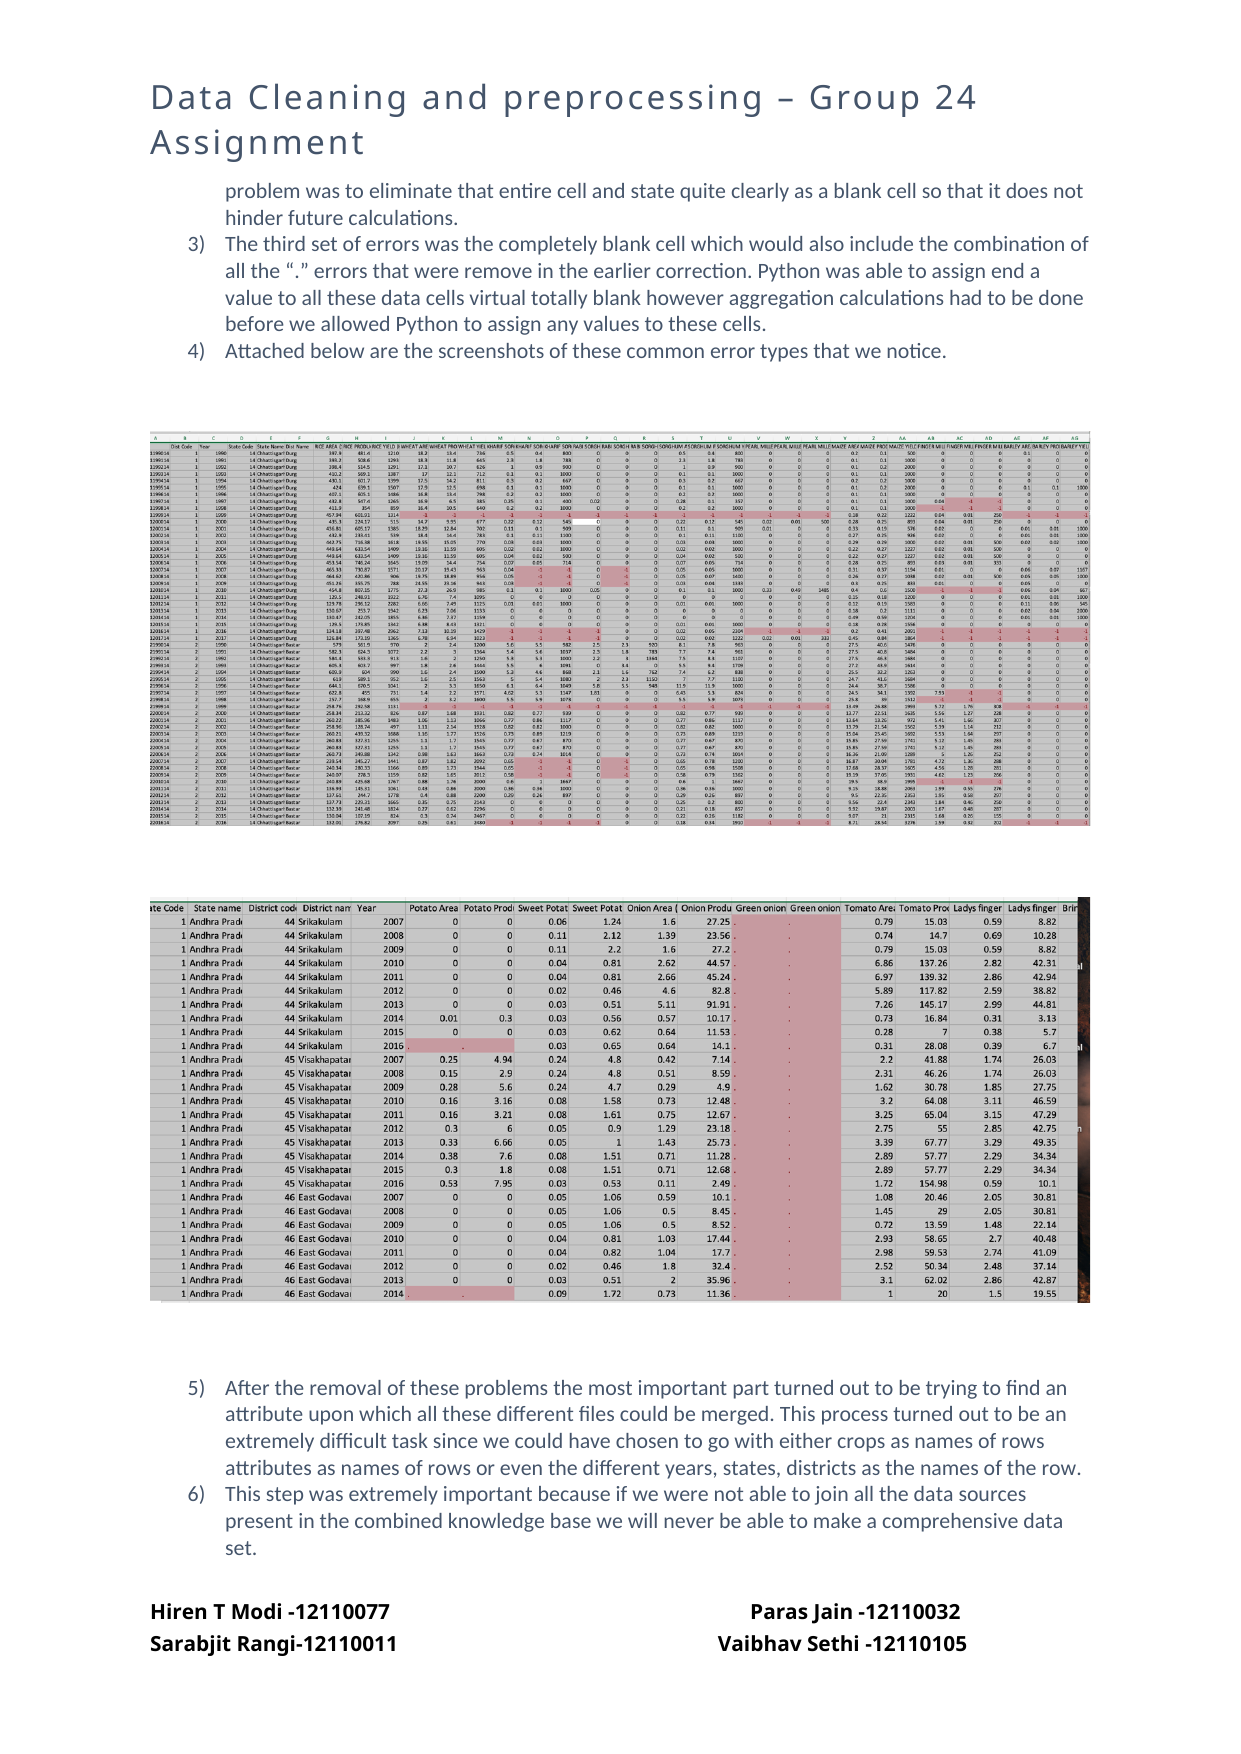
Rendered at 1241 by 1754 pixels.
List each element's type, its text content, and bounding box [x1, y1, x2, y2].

list The third set of errors was the completely blank cell which would also include the combination of all the “.” errors that were remove in the earlier correction. Python was able to assign end a value to all these data cells virtual totally blank however aggregation calculations had to be done before we allowed Python to assign any values to these cells. [187, 230, 1090, 337]
list This step was extremely important because if we were not able to join all the data sources present in the combined knowledge base we will never be able to make a comprehensive data set. [187, 1481, 1090, 1561]
picture [150, 431, 1091, 826]
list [187, 177, 1090, 230]
list Attached below are the screenshots of these common error types that we notice. [187, 337, 1090, 364]
list After the removal of these problems the most important part turned out to be trying to find an attribute upon which all these different files could be merged. This process turned out to be an extremely difficult task since we could have chosen to go with either crops as names of rows attributes as names of rows or even the different years, states, districts as the names of the row. [187, 1374, 1090, 1481]
picture [150, 897, 1091, 1303]
